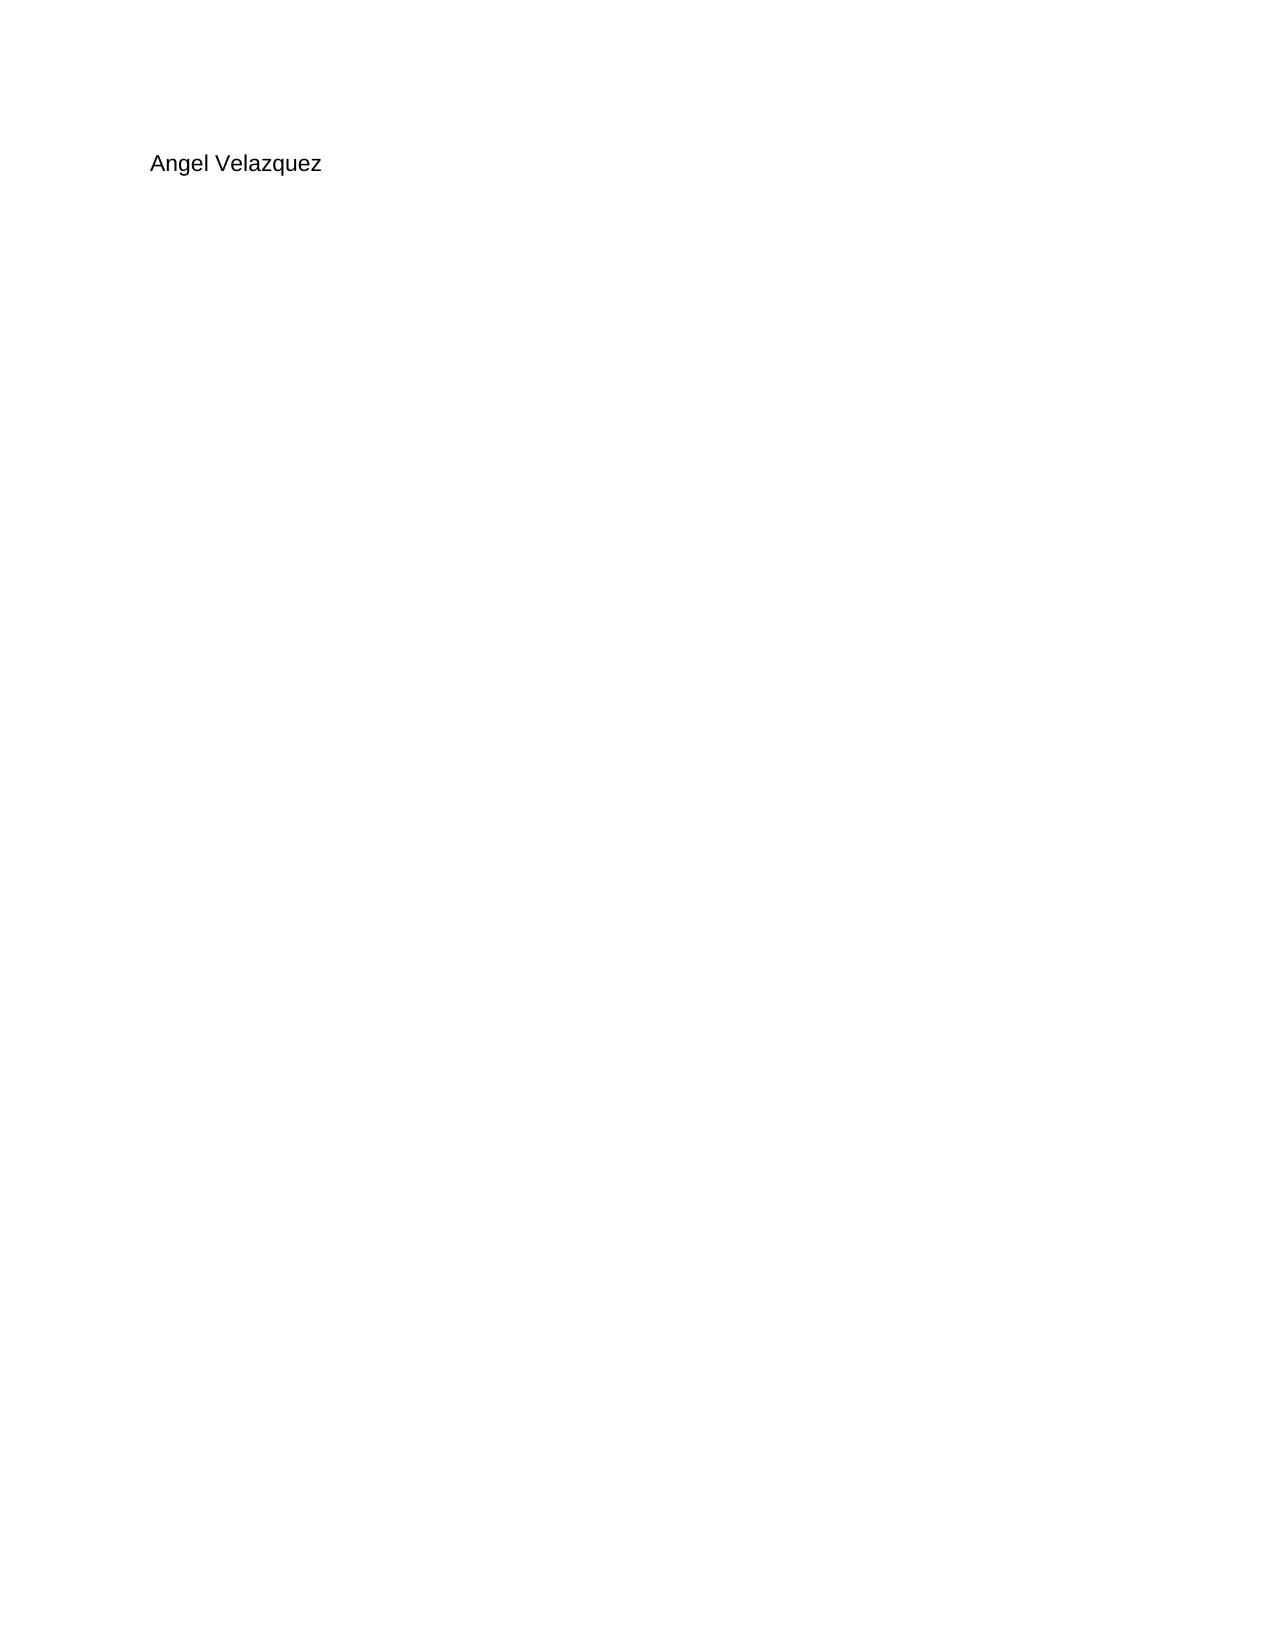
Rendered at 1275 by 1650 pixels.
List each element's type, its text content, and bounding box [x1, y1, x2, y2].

text Angel Velazquez [150, 150, 1125, 176]
